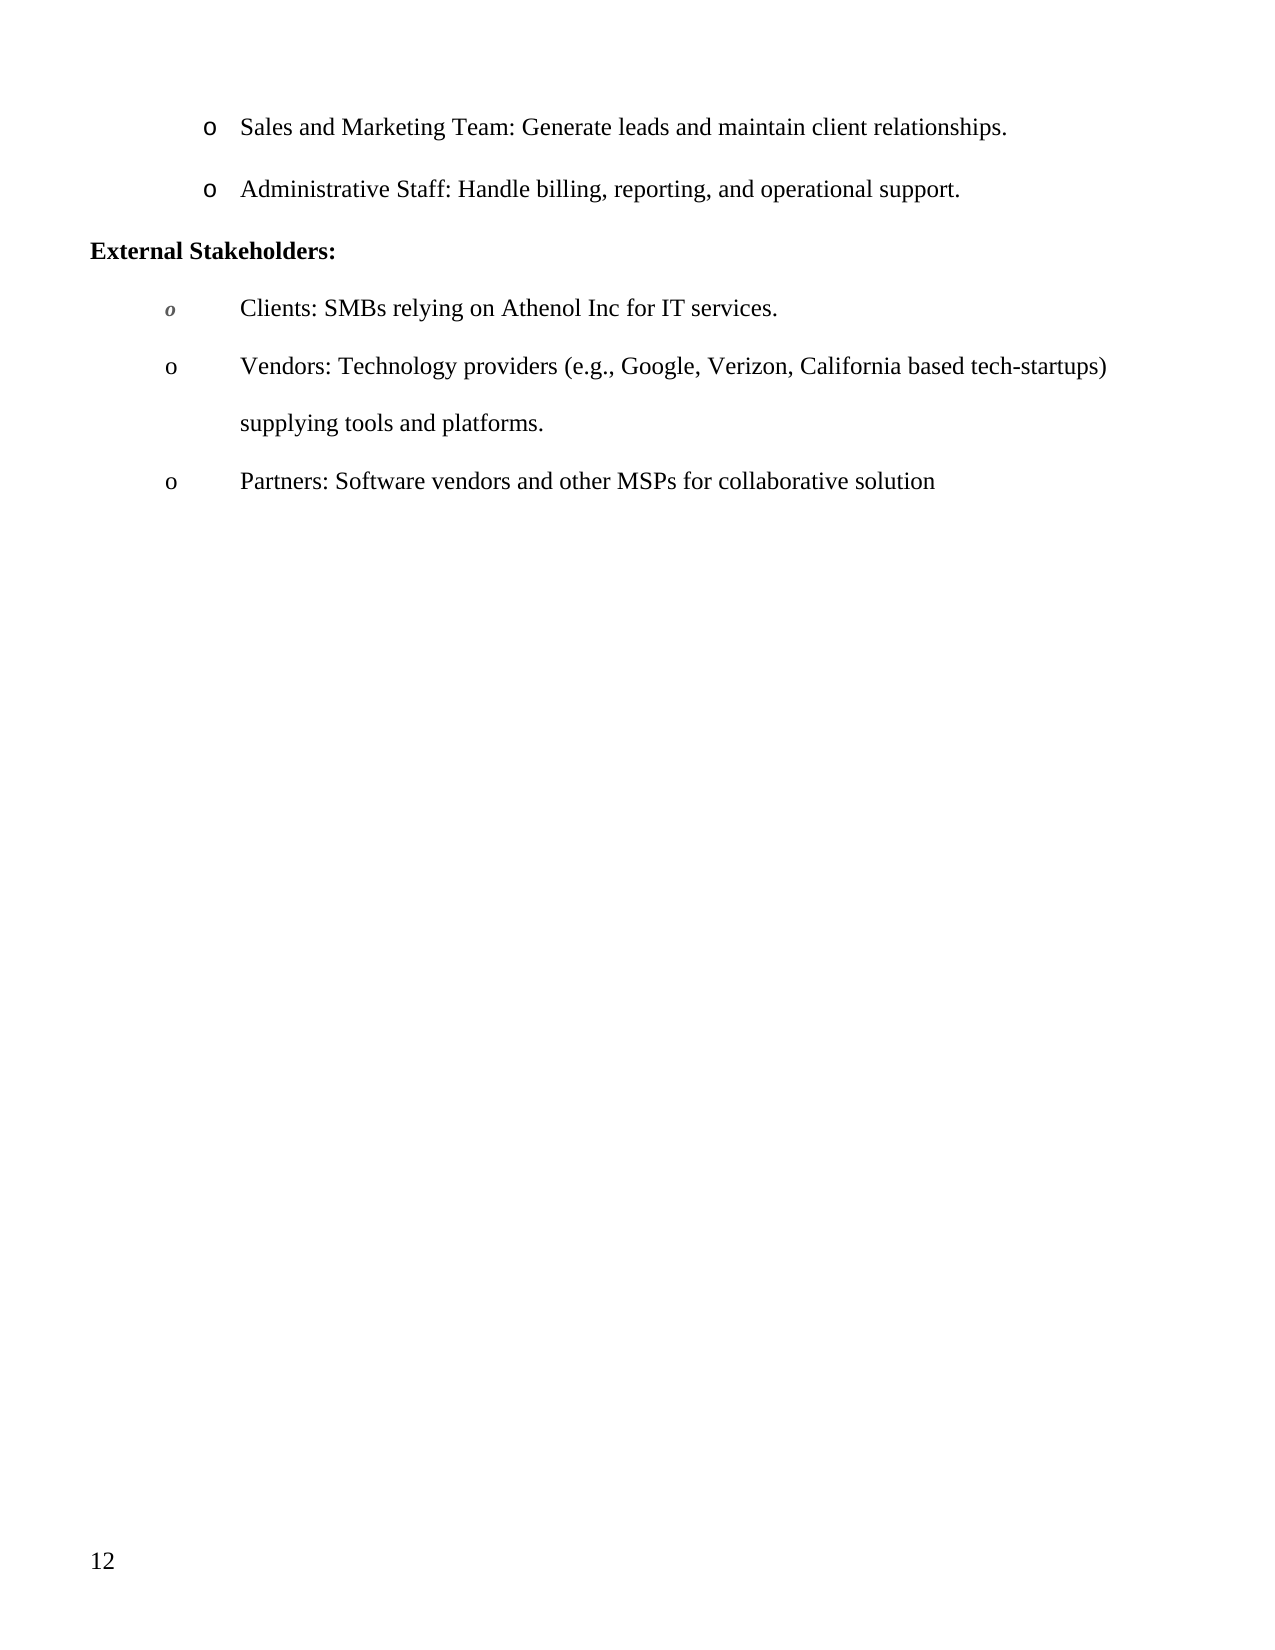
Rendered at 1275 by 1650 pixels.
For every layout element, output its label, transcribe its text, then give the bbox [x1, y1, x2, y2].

text o Partners: Software vendors and other MSPs for collaborative solution [90, 466, 1185, 494]
list Sales and Marketing Team: Generate leads and maintain client relationships. [202, 112, 1185, 143]
text o Clients: SMBs relying on Athenol Inc for IT services. [90, 293, 1185, 322]
text External Stakeholders: [90, 236, 1185, 264]
text o Vendors: Technology providers (e.g., Google, Verizon, California based tech-startups) supplying tools and platforms. [165, 351, 1185, 437]
list Administrative Staff: Handle billing, reporting, and operational support. [202, 174, 1185, 205]
